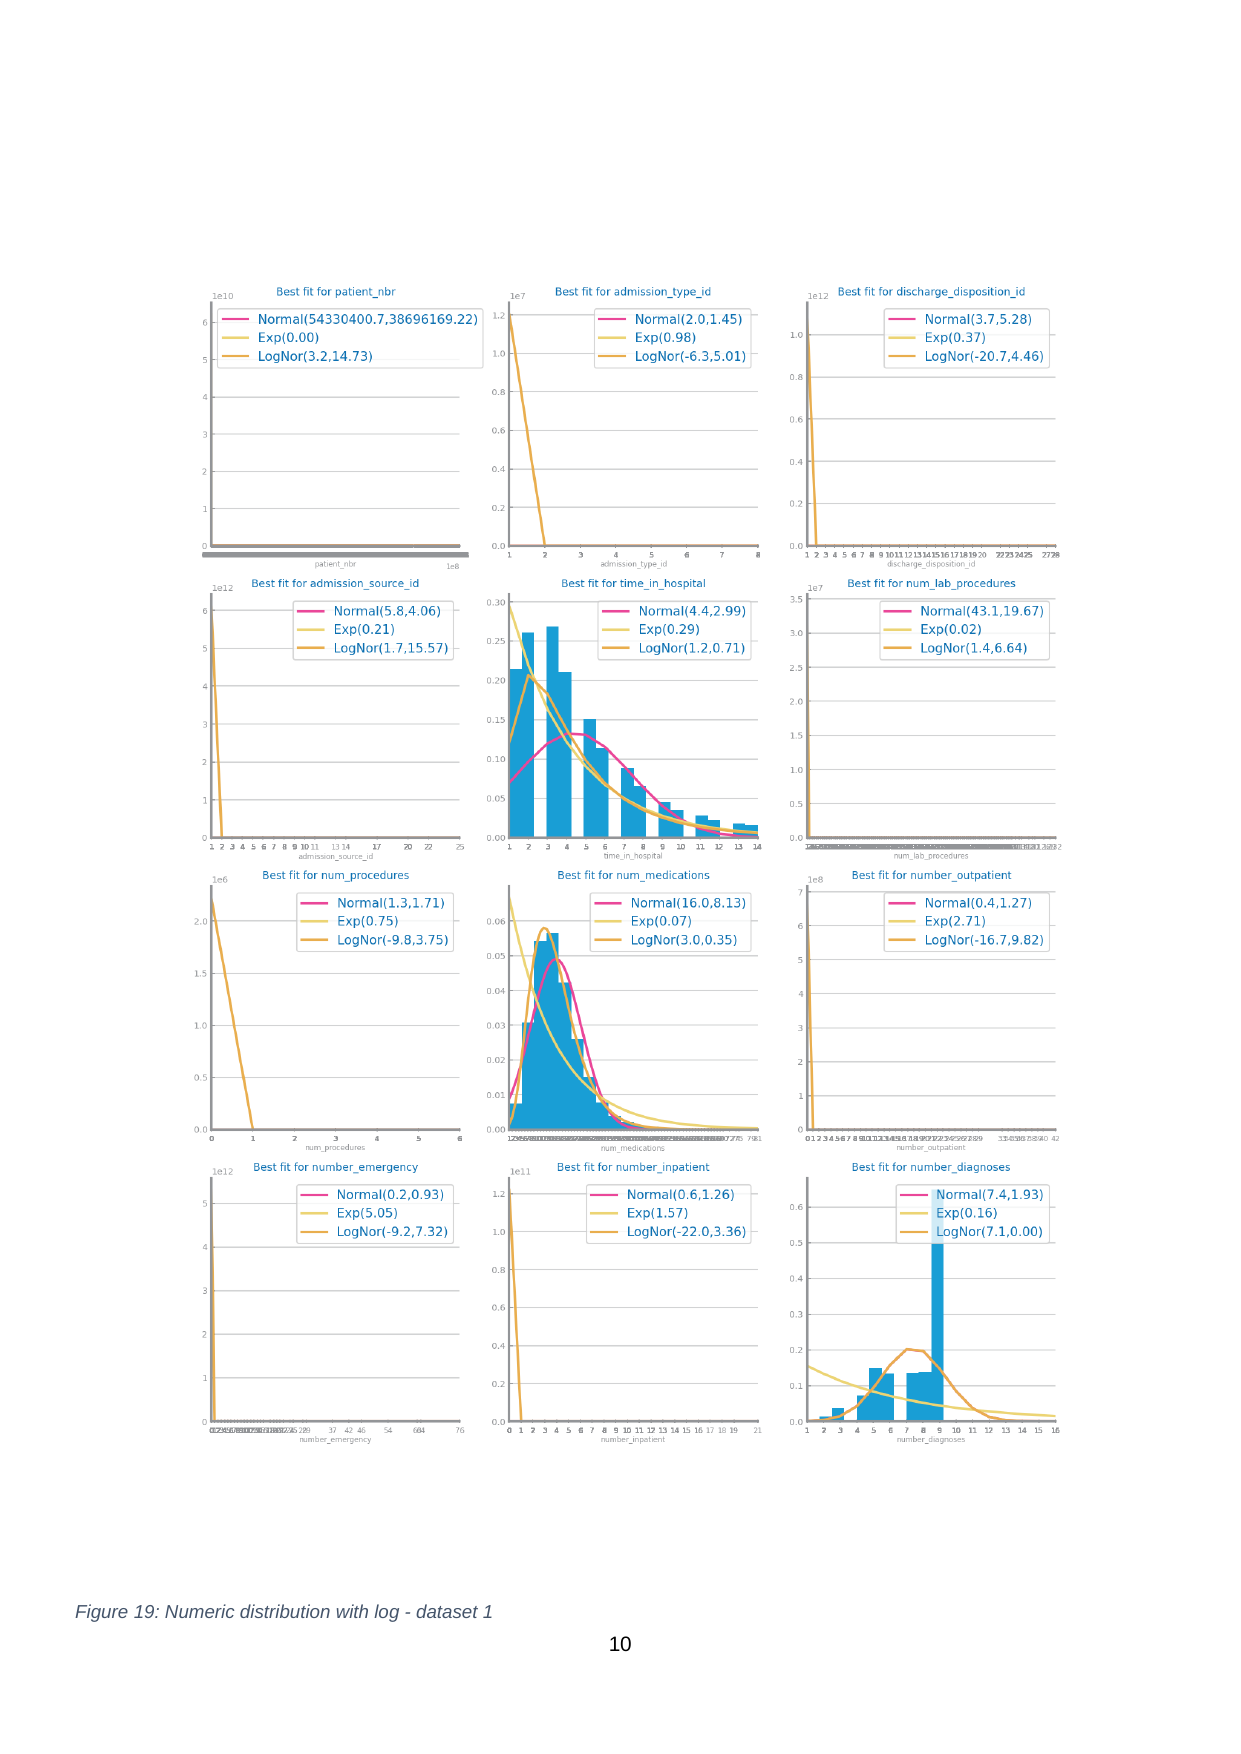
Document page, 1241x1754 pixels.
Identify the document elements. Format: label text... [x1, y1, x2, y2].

picture [75, 128, 1164, 1581]
